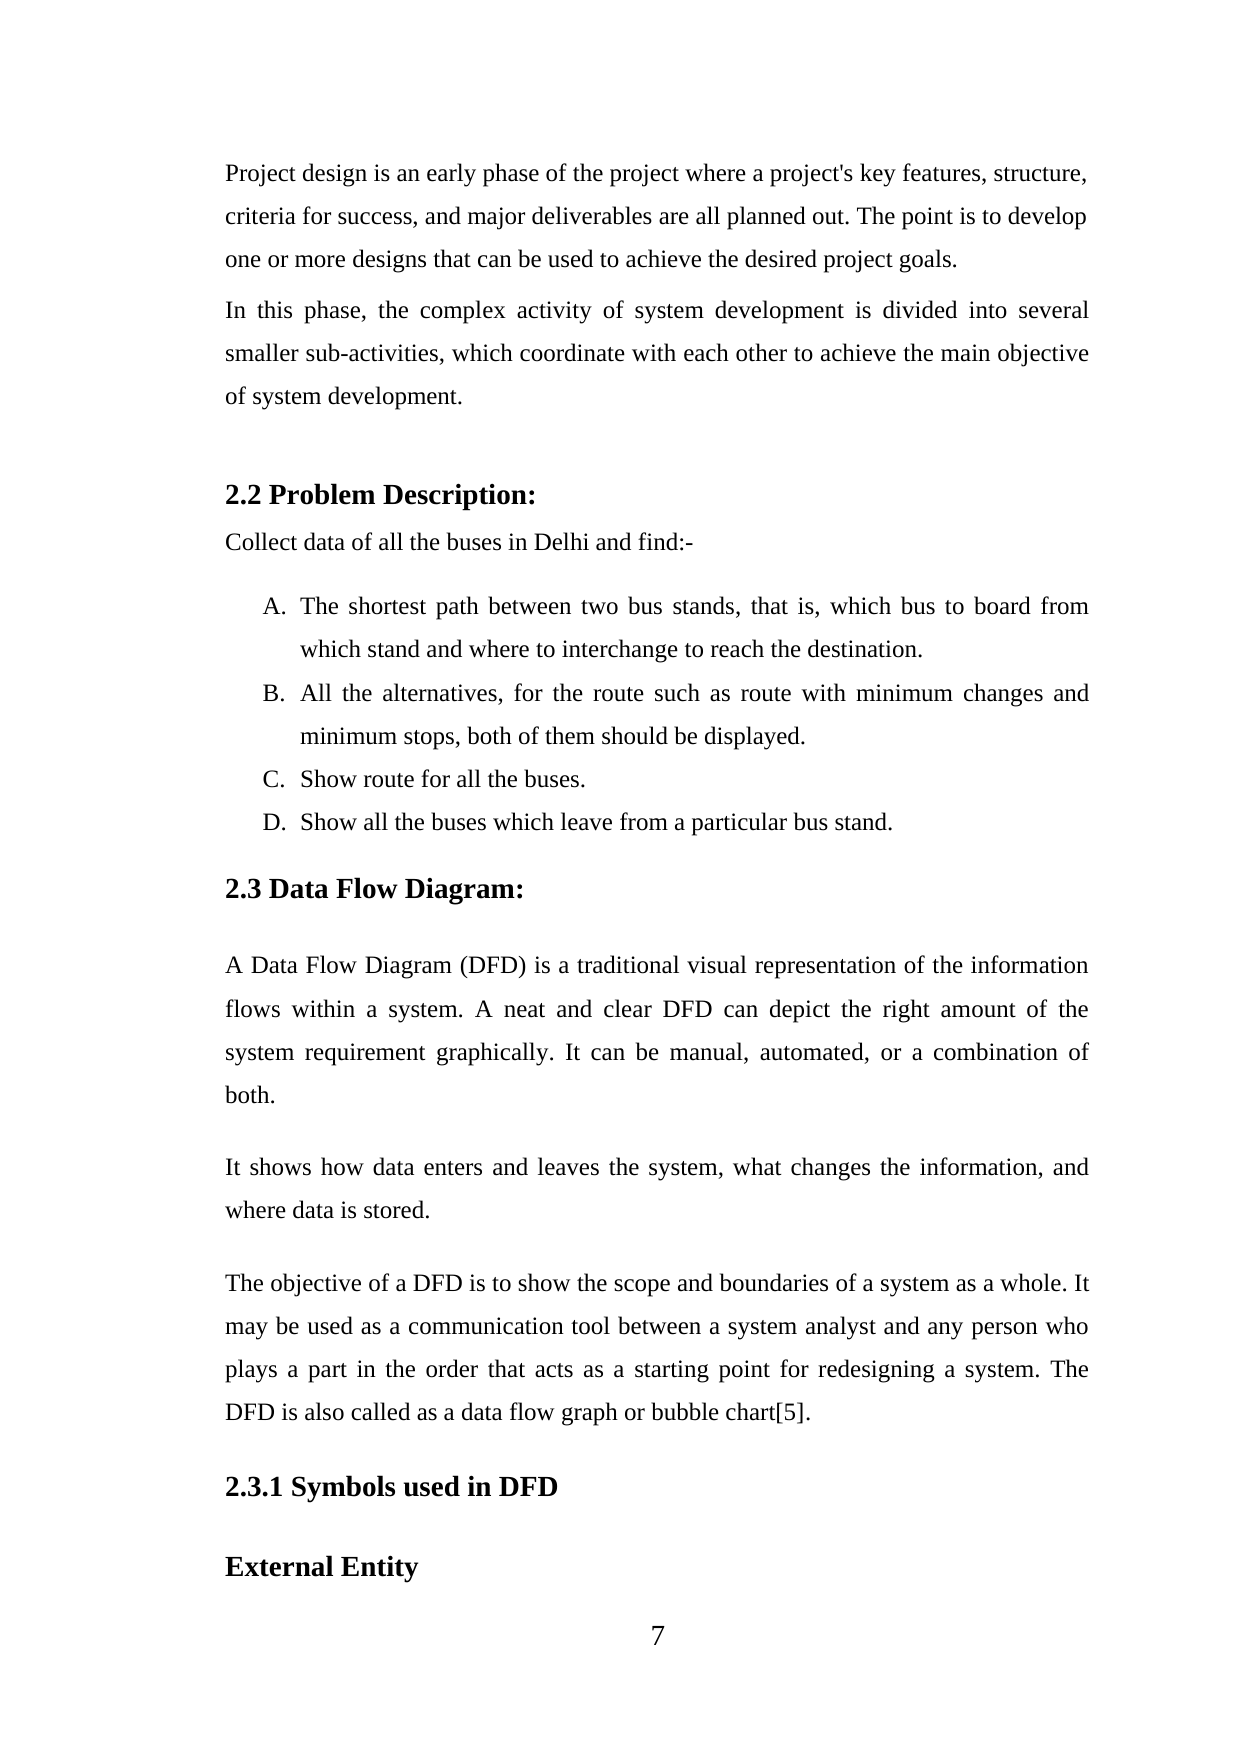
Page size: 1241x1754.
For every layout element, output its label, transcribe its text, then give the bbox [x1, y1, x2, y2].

text Project design is an early phase of the project where a project's key features, structure, criteria for success, and major deliverables are all planned out. The point is to develop one or more designs that can be used to achieve the desired project goals. [225, 158, 1090, 273]
list All the alternatives, for the route such as route with minimum changes and minimum stops, both of them should be displayed. [262, 678, 1090, 749]
text 2.2 Problem Description: [225, 477, 1090, 511]
text Collect data of all the buses in Delhi and find:- [225, 527, 1090, 556]
text A Data Flow Diagram (DFD) is a traditional visual representation of the information flows within a system. A neat and clear DFD can depict the right amount of the system requirement graphically. It can be manual, automated, or a combination of both. [225, 951, 1090, 1109]
list Show route for all the buses. [262, 764, 1090, 793]
text The objective of a DFD is to show the scope and boundaries of a system as a whole. It may be used as a communication tool between a system analyst and any person who plays a part in the order that acts as a starting point for redesigning a system. The DFD is also called as a data flow graph or bubble chart[5]. [225, 1268, 1090, 1426]
list Show all the buses which leave from a particular bus stand. [262, 807, 1090, 836]
text 2.3.1 Symbols used in DFD [225, 1469, 1090, 1503]
text External Entity [225, 1549, 1090, 1582]
list The shortest path between two bus stands, that is, which bus to board from which stand and where to interchange to reach the destination. [262, 591, 1090, 663]
text 2.3 Data Flow Diagram: [225, 871, 1090, 904]
subtitle In this phase, the complex activity of system development is divided into several smaller sub-activities, which coordinate with each other to achieve the main objective of system development. [225, 295, 1090, 410]
text It shows how data enters and leaves the system, what changes the information, and where data is stored. [225, 1152, 1090, 1224]
